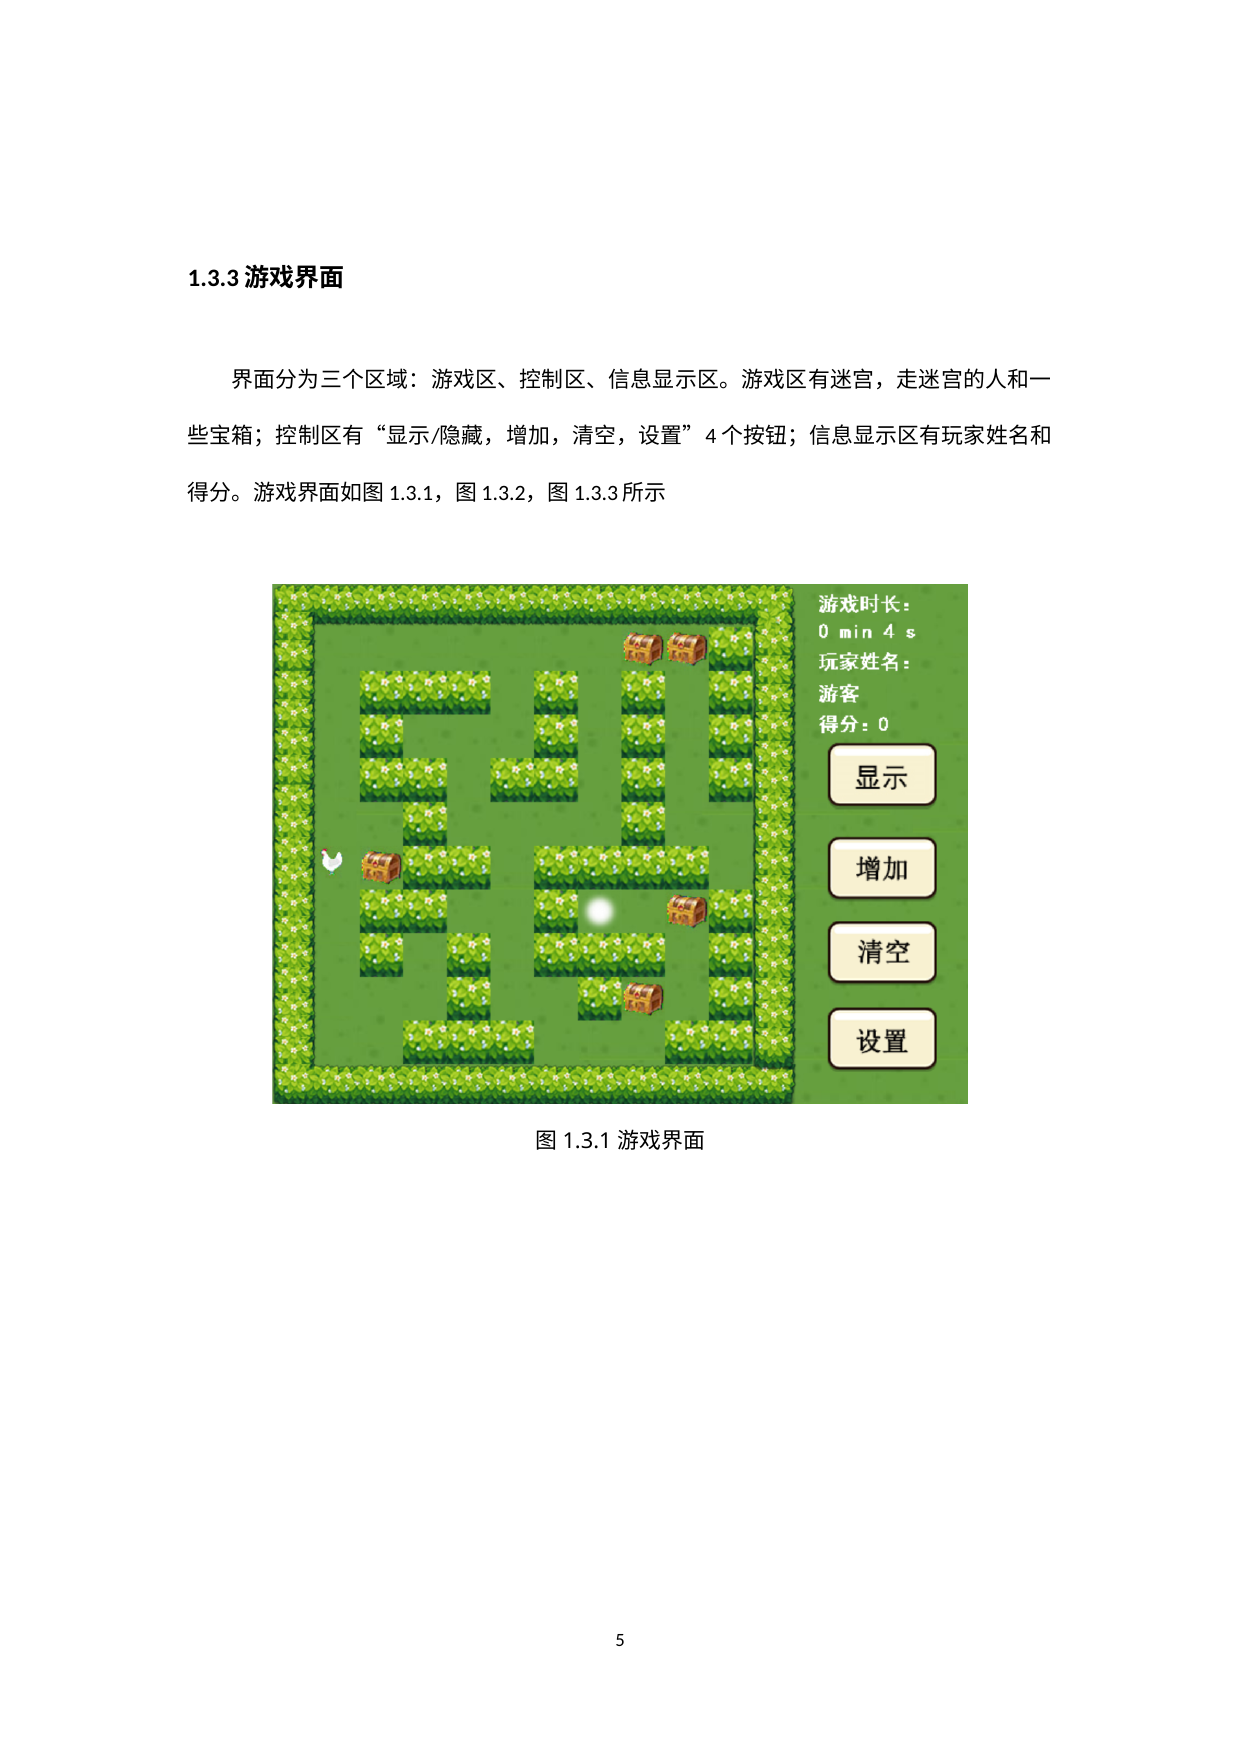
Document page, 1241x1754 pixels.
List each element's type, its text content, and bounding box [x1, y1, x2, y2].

text 界面分为三个区域：游戏区、控制区、信息显示区。游戏区有迷宫，走迷宫的人和一些宝箱；控制区有“显示/隐藏，增加，清空，设置”4个按钮；信息显示区有玩家姓名和得分。游戏界面如图1.3.1，图1.3.2，图1.3.3所示 [187, 362, 1053, 507]
text 图 1.3.1 游戏界面 [187, 1123, 1053, 1156]
subtitle 1.3.3 游戏界面 [187, 243, 1053, 308]
picture [272, 584, 968, 1104]
